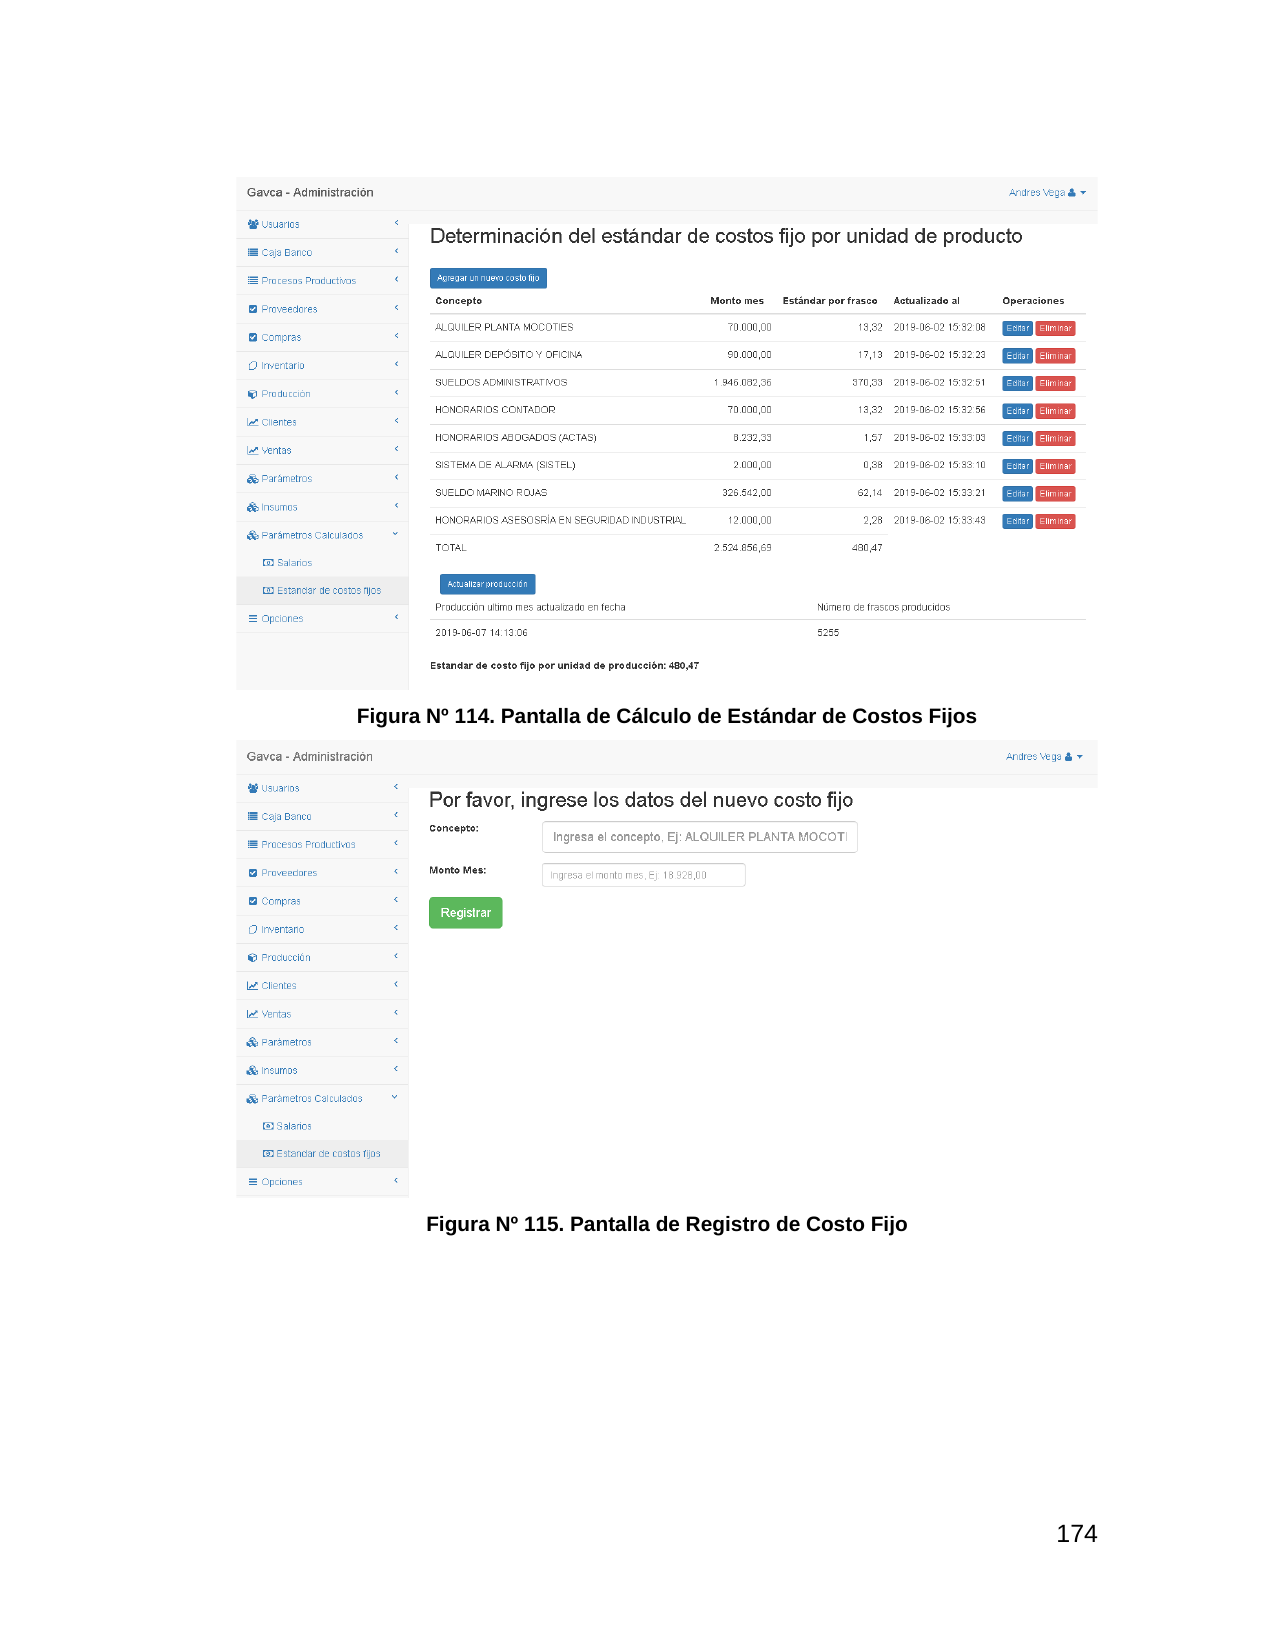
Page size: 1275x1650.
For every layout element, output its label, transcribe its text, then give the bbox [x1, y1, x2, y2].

picture [236, 740, 1098, 1198]
picture [236, 177, 1098, 690]
text Figura Nº 115. Pantalla de Registro de Costo Fijo [236, 1212, 1098, 1236]
text Figura Nº 114. Pantalla de Cálculo de Estándar de Costos Fijos [236, 704, 1098, 728]
